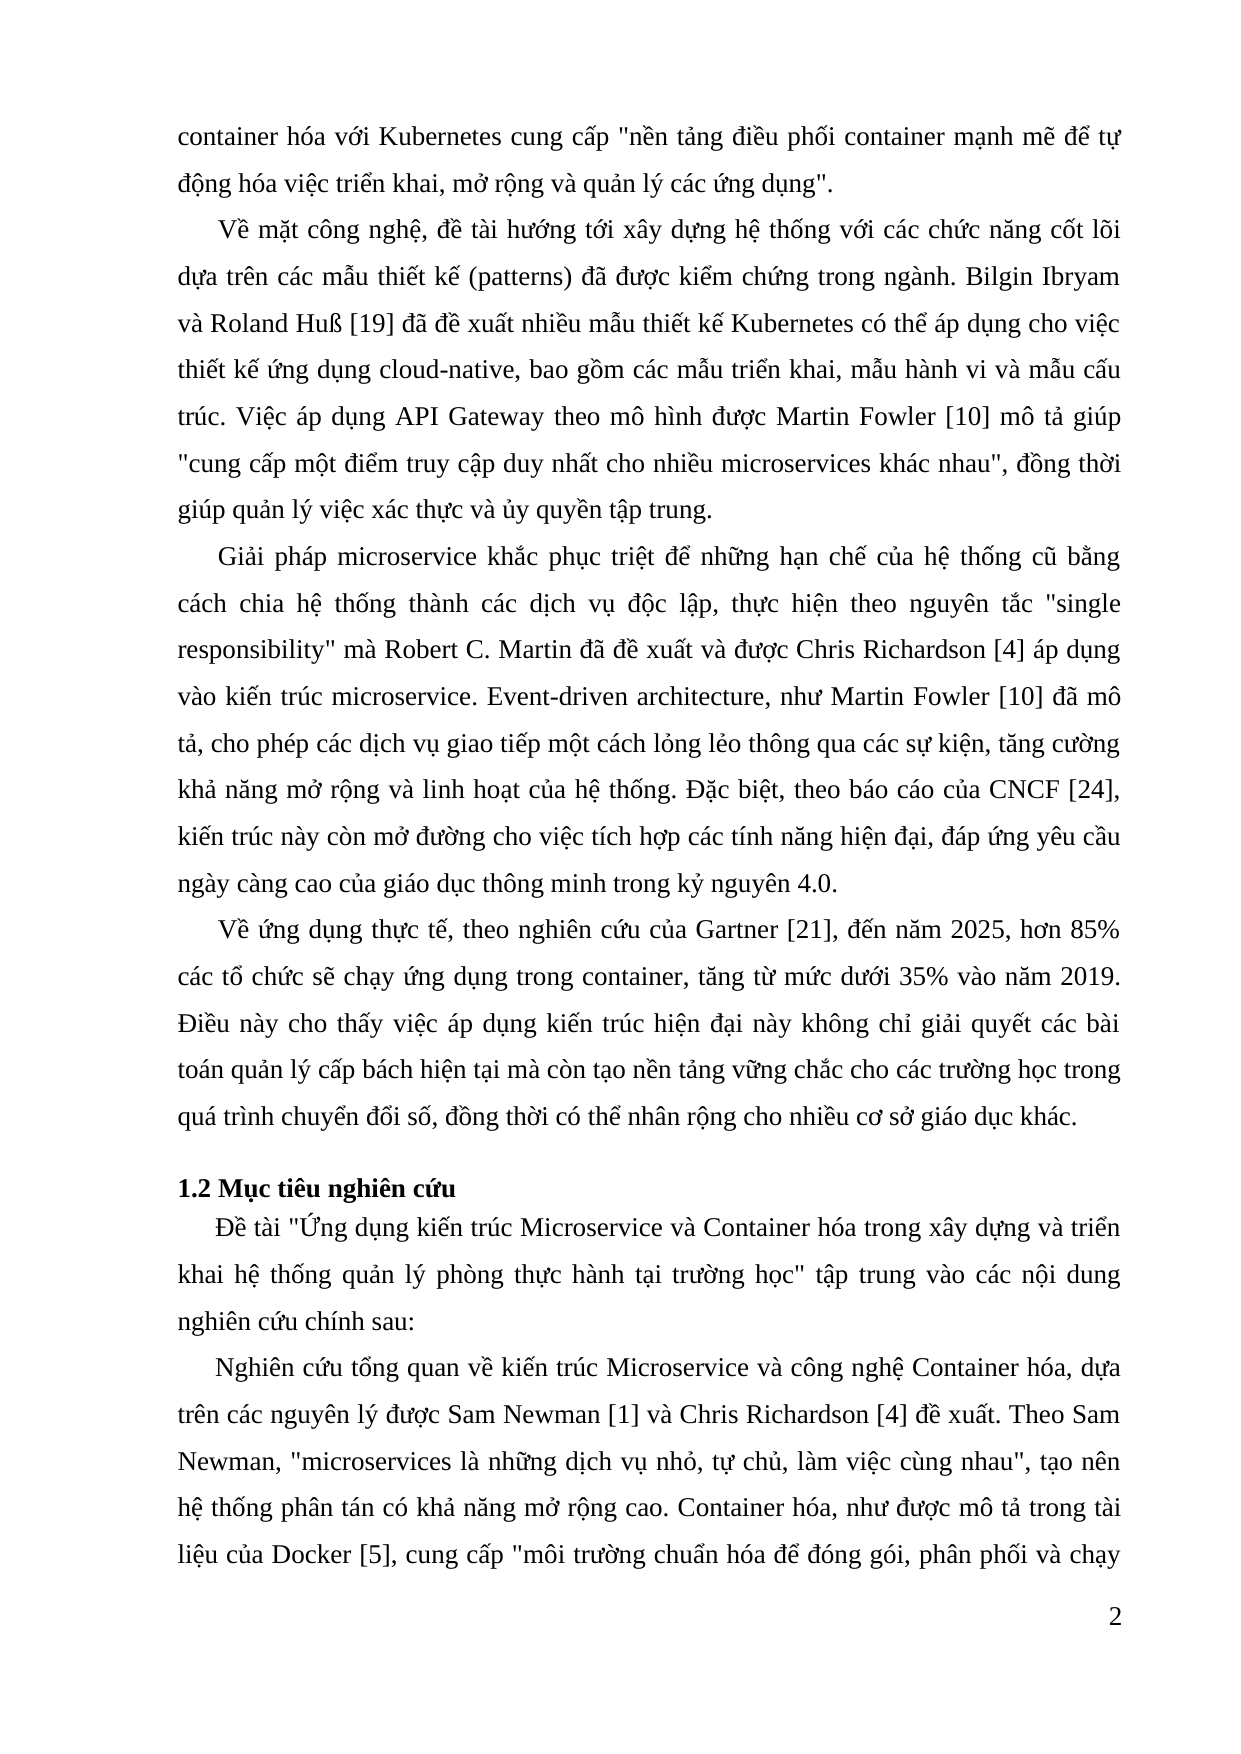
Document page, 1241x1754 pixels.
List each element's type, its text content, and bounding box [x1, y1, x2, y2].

text Về ứng dụng thực tế, theo nghiên cứu của Gartner [21], đến năm 2025, hơn 85% các tổ chức sẽ chạy ứng dụng trong container, tăng từ mức dưới 35% vào năm 2019. Điều này cho thấy việc áp dụng kiến trúc hiện đại này không chỉ giải quyết các bài toán quản lý cấp bách hiện tại mà còn tạo nền tảng vững chắc cho các trường học trong quá trình chuyển đổi số, đồng thời có thể nhân rộng cho nhiều cơ sở giáo dục khác. [177, 913, 1122, 1131]
text Đề tài "Ứng dụng kiến trúc Microservice và Container hóa trong xây dựng và triển khai hệ thống quản lý phòng thực hành tại trường học" tập trung vào các nội dung nghiên cứu chính sau: [177, 1212, 1122, 1336]
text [177, 1352, 1122, 1569]
subtitle Mục tiêu nghiên cứu [177, 1172, 1122, 1203]
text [177, 120, 1122, 198]
text Giải pháp microservice khắc phục triệt để những hạn chế của hệ thống cũ bằng cách chia hệ thống thành các dịch vụ độc lập, thực hiện theo nguyên tắc "single responsibility" mà Robert C. Martin đã đề xuất và được Chris Richardson [4] áp dụng vào kiến trúc microservice. Event-driven architecture, như Martin Fowler [10] đã mô tả, cho phép các dịch vụ giao tiếp một cách lỏng lẻo thông qua các sự kiện, tăng cường khả năng mở rộng và linh hoạt của hệ thống. Đặc biệt, theo báo cáo của CNCF [24], kiến trúc này còn mở đường cho việc tích hợp các tính năng hiện đại, đáp ứng yêu cầu ngày càng cao của giáo dục thông minh trong kỷ nguyên 4.0. [177, 540, 1122, 898]
text Về mặt công nghệ, đề tài hướng tới xây dựng hệ thống với các chức năng cốt lõi dựa trên các mẫu thiết kế (patterns) đã được kiểm chứng trong ngành. Bilgin Ibryam và Roland Huß [19] đã đề xuất nhiều mẫu thiết kế Kubernetes có thể áp dụng cho việc thiết kế ứng dụng cloud-native, bao gồm các mẫu triển khai, mẫu hành vi và mẫu cấu trúc. Việc áp dụng API Gateway theo mô hình được Martin Fowler [10] mô tả giúp "cung cấp một điểm truy cập duy nhất cho nhiều microservices khác nhau", đồng thời giúp quản lý việc xác thực và ủy quyền tập trung. [177, 213, 1122, 524]
